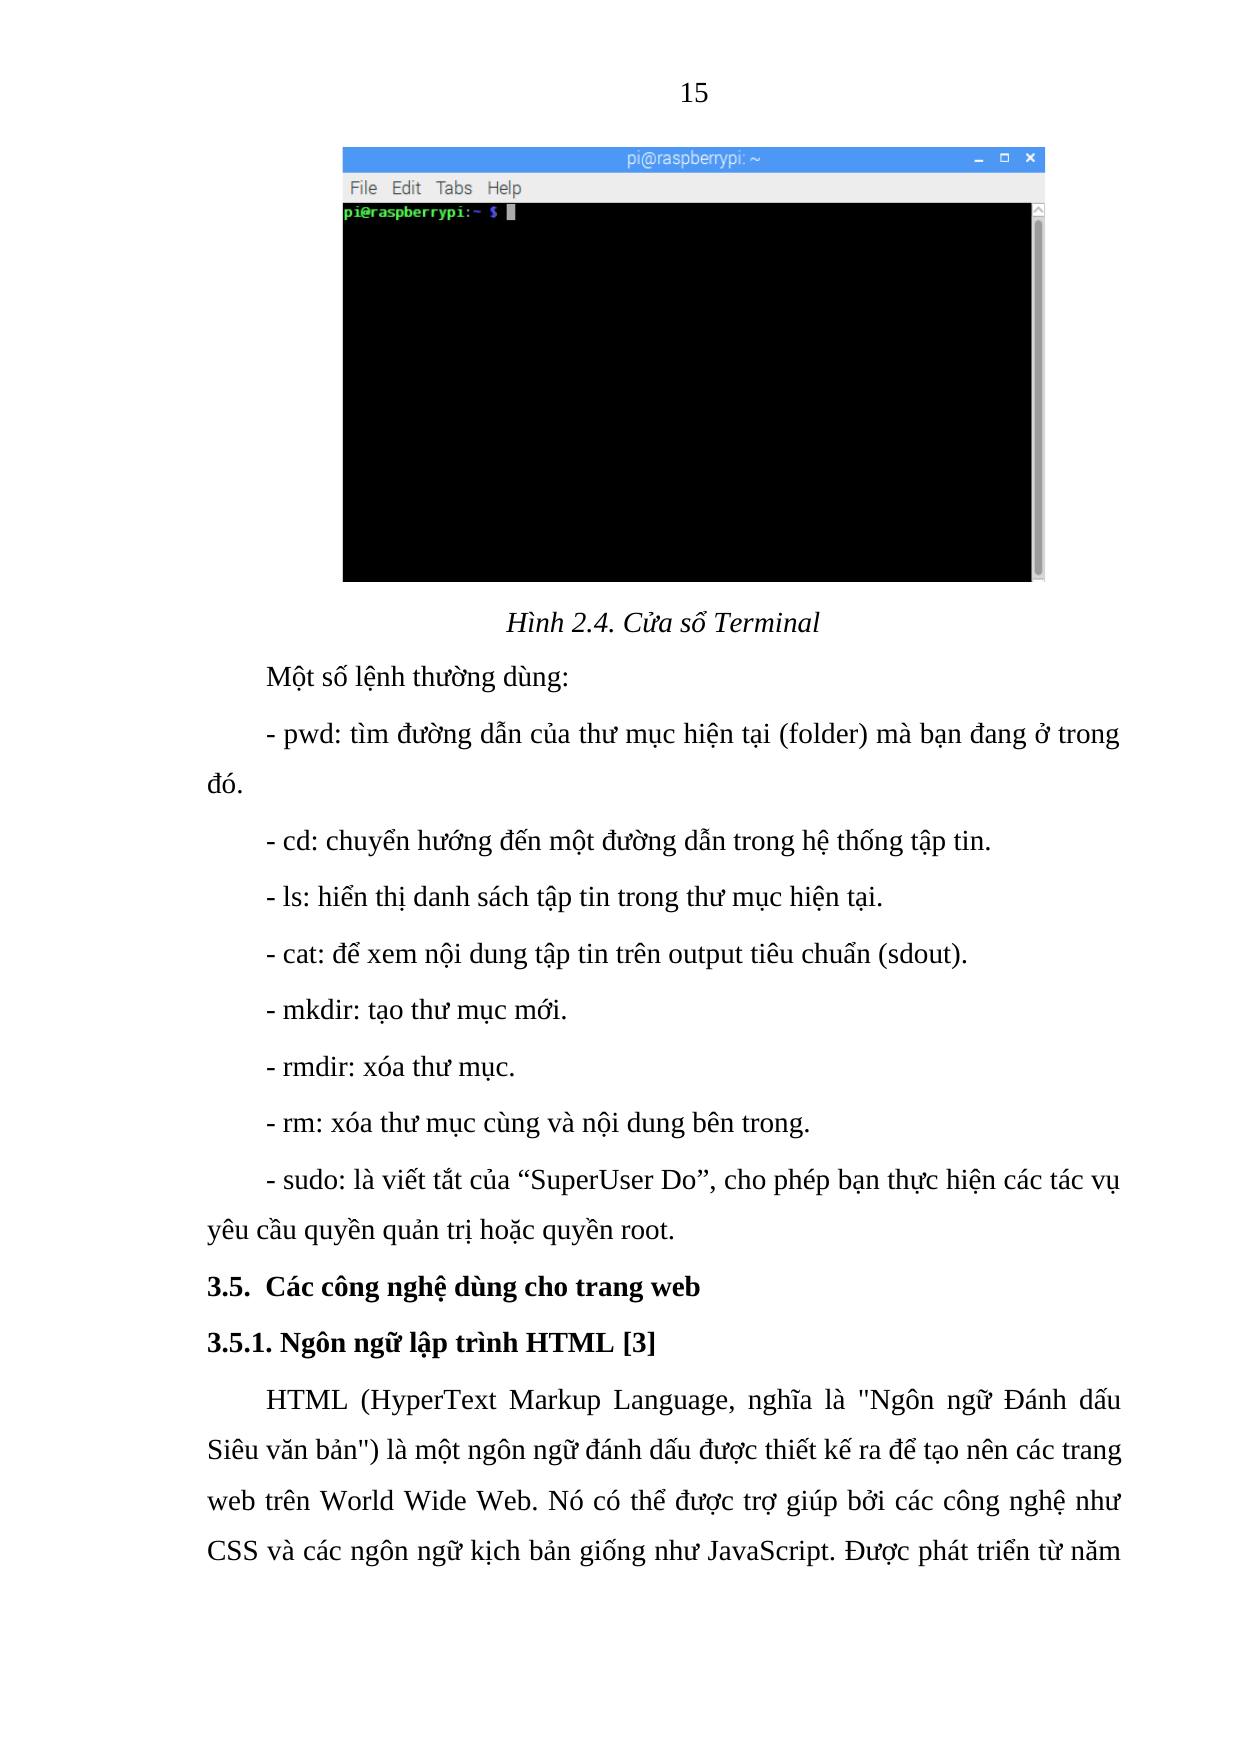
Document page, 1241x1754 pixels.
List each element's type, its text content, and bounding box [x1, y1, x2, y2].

text - rm: xóa thư mục cùng và nội dung bên trong. [207, 1106, 1122, 1139]
text Một số lệnh thường dùng: [207, 659, 1122, 693]
text - mkdir: tạo thư mục mới. [207, 992, 1122, 1026]
text - ls: hiển thị danh sách tập tin trong thư mục hiện tại. [207, 879, 1122, 913]
text - pwd: tìm đường dẫn của thư mục hiện tại (folder) mà bạn đang ở trong đó. [207, 716, 1122, 800]
text - cd: chuyển hướng đến một đường dẫn trong hệ thống tập tin. [207, 823, 1122, 856]
subtitle Các công nghệ dùng cho trang web [207, 1269, 1122, 1303]
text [207, 1382, 1122, 1567]
text - sudo: là viết tắt của “SuperUser Do”, cho phép bạn thực hiện các tác vụ yêu cầu quyền quản trị hoặc quyền root. [207, 1162, 1122, 1246]
text - cat: để xem nội dung tập tin trên output tiêu chuẩn (sdout). [207, 936, 1122, 969]
text - rmdir: xóa thư mục. [207, 1049, 1122, 1083]
subtitle Ngôn ngữ lập trình HTML [3] [207, 1326, 1122, 1359]
picture [342, 147, 1046, 582]
